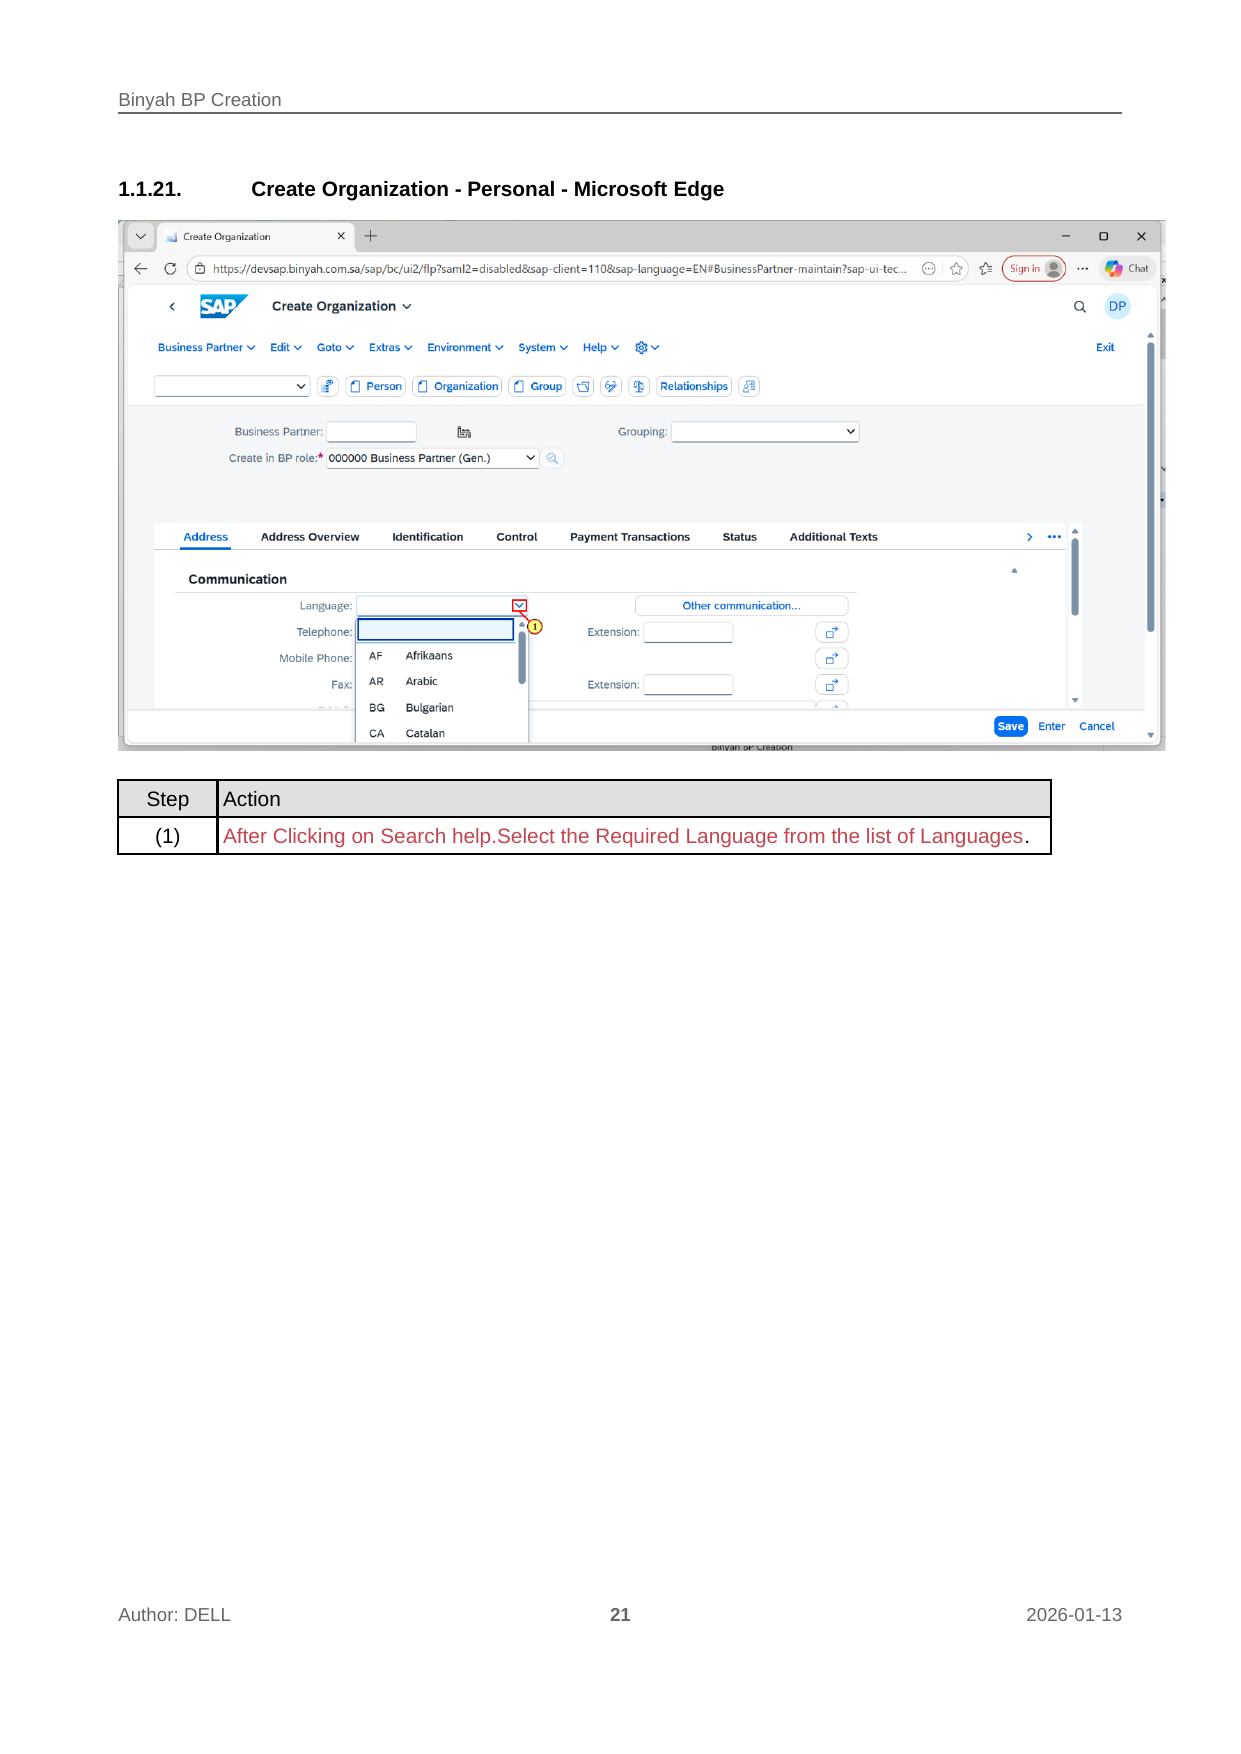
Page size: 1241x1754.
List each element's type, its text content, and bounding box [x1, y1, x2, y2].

text Create Organization - Personal - Microsoft​ Edge [118, 177, 1122, 201]
table_cell (1) [119, 818, 216, 853]
table_header Step [119, 781, 216, 816]
table_header Action [219, 781, 1050, 816]
table_cell After Clicking on Search help.Select the Required Language from the list of Languages. [219, 818, 1050, 853]
picture [118, 220, 1166, 751]
